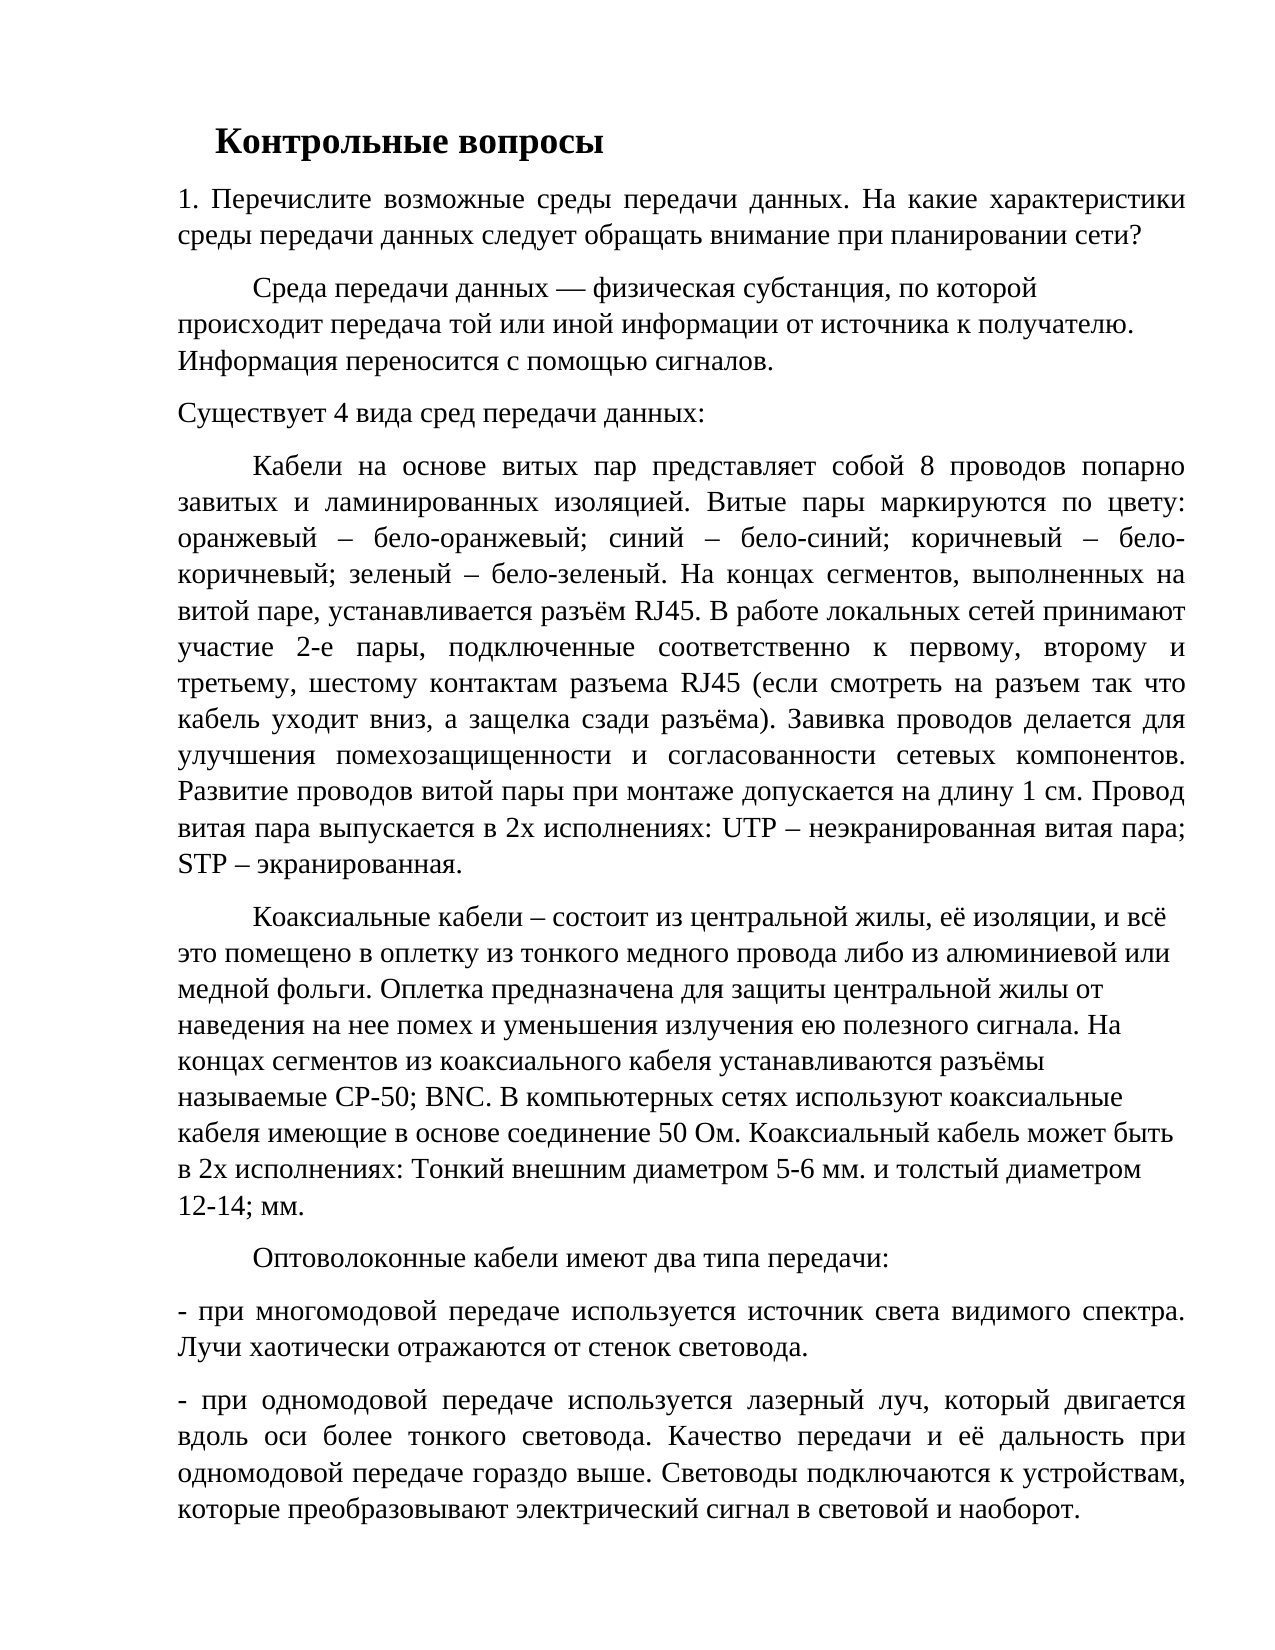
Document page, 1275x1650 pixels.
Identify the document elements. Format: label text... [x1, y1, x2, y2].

text - при многомодовой передаче используется источник света видимого спектра. Лучи хаотически отражаются от стенок световода. [177, 1293, 1186, 1363]
text Коаксиальные кабели – состоит из центральной жилы, её изоляции, и всё это помещено в оплетку из тонкого медного провода либо из алюминиевой или медной фольги. Оплетка предназначена для защиты центральной жилы от наведения на нее помех и уменьшения излучения ею полезного сигнала. На концах сегментов из коаксиального кабеля устанавливаются разъёмы называемые СР-50; BNC. В компьютерных сетях используют коаксиальные кабеля имеющие в основе соединение 50 Ом. Коаксиальный кабель может быть в 2х исполнениях: Тонкий внешним диаметром 5-6 мм. и толстый диаметром 12-14; мм. [177, 899, 1186, 1221]
text Существует 4 вида сред передачи данных: [177, 395, 1186, 429]
text Контрольные вопросы [177, 118, 1186, 161]
text Кабели на основе витых пар представляет собой 8 проводов попарно завитых и ламинированных изоляцией. Витые пары маркируются по цвету: оранжевый – бело-оранжевый; синий – бело-синий; коричневый – бело-коричневый; зеленый – бело-зеленый. На концах сегментов, выполненных на витой паре, устанавливается разъём RJ45. В работе локальных сетей принимают участие 2-е пары, подключенные соответственно к первому, второму и третьему, шестому контактам разъема RJ45 (если смотреть на разъем так что кабель уходит вниз, а защелка сзади разъёма). Завивка проводов делается для улучшения помехозащищенности и согласованности сетевых компонентов. Развитие проводов витой пары при монтаже допускается на длину 1 см. Провод витая пара выпускается в 2х исполнениях: UTP – неэкранированная витая пара; STP – экранированная. [177, 448, 1186, 879]
text - при одномодовой передаче используется лазерный луч, который двигается вдоль оси более тонкого световода. Качество передачи и её дальность при одномодовой передаче гораздо выше. Световоды подключаются к устройствам, которые преобразовывают электрический сигнал в световой и наоборот. [177, 1382, 1186, 1524]
text 1. Перечислите возможные среды передачи данных. На какие характеристики среды передачи данных следует обращать внимание при планировании сети? [177, 181, 1186, 251]
text Оптоволоконные кабели имеют два типа передачи: [177, 1241, 1186, 1274]
text Среда передачи данных — физическая субстанция, по которой происходит передача той или иной информации от источника к получателю. Информация переносится с помощью сигналов. [177, 270, 1186, 376]
